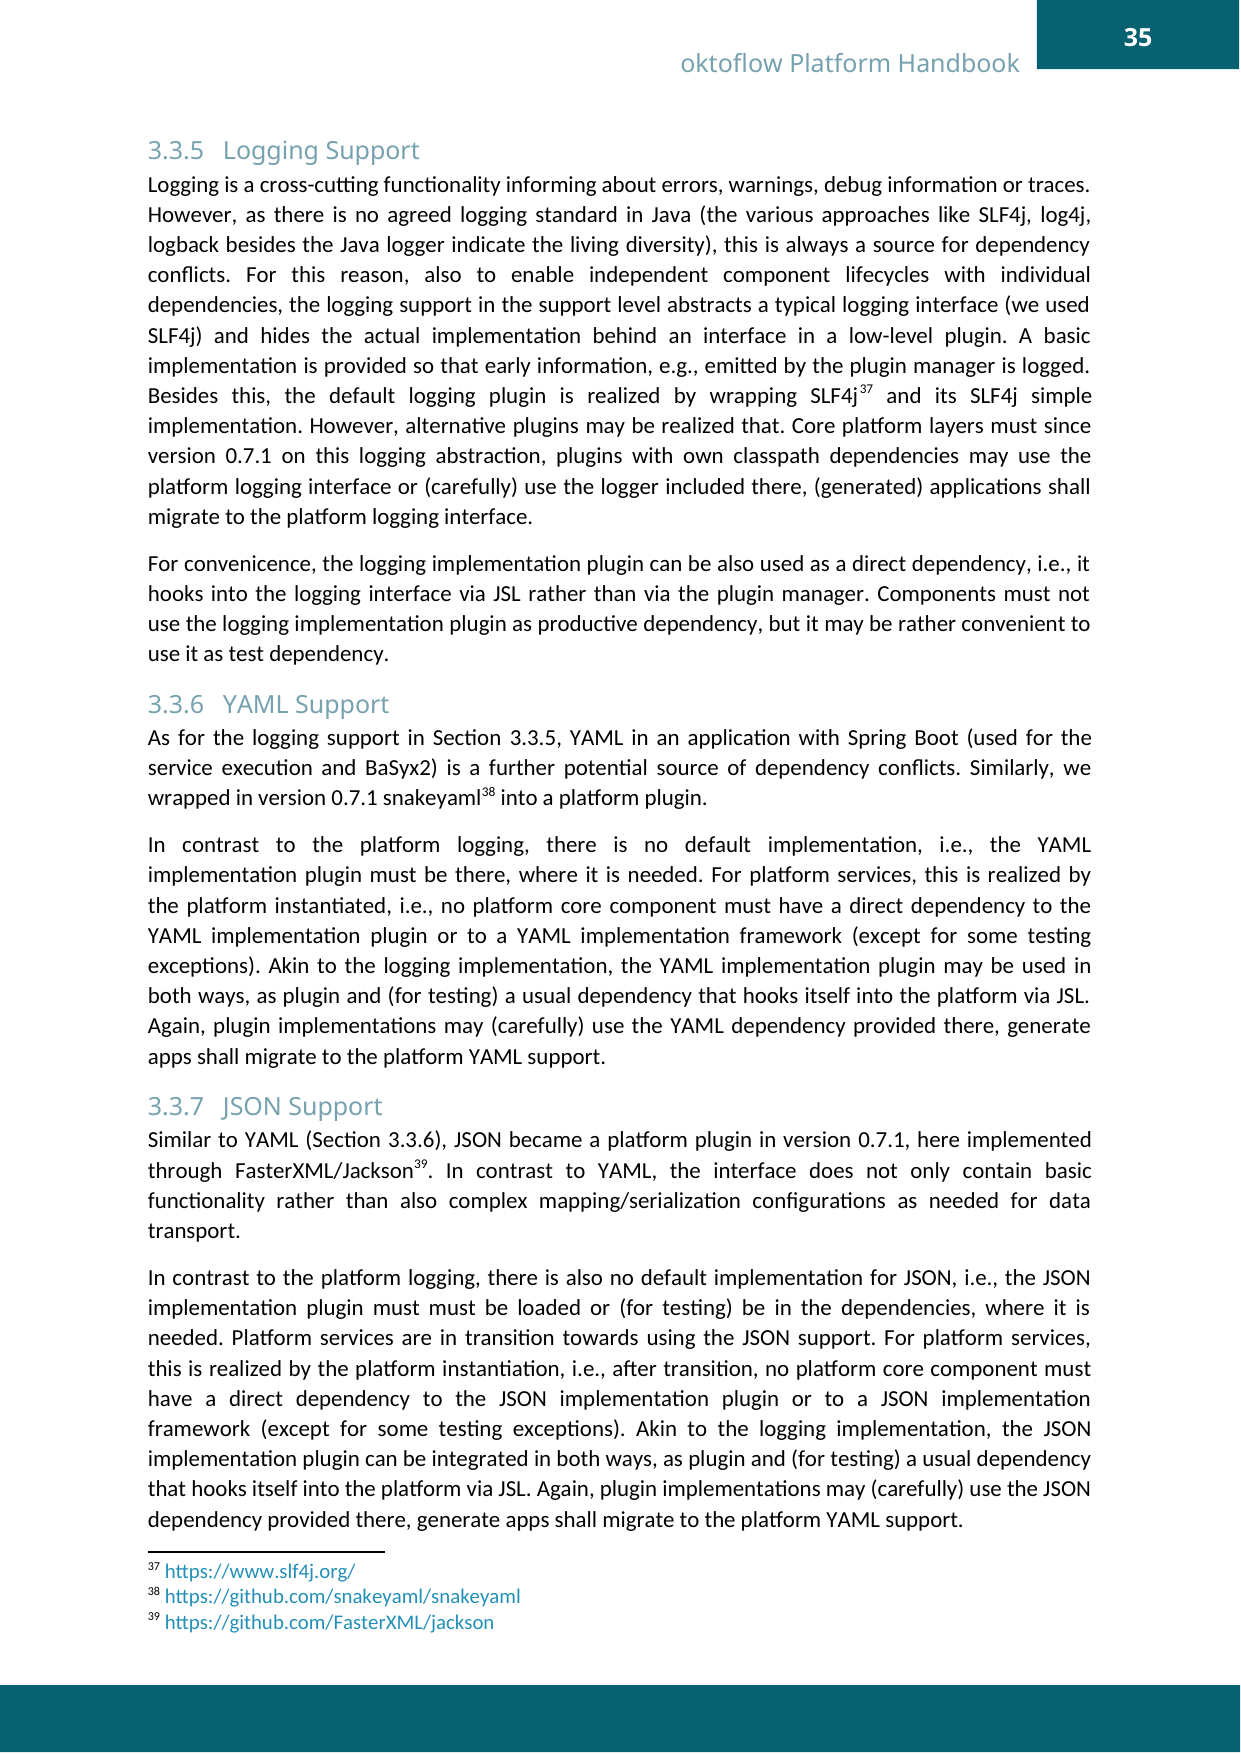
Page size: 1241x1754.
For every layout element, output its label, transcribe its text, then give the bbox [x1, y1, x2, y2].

subtitle Logging Support [148, 133, 1093, 167]
text Logging is a cross-cutting functionality informing about errors, warnings, debug information or traces. However, as there is no agreed logging standard in Java (the various approaches like SLF4j, log4j, logback besides the Java logger indicate the living diversity), this is always a source for dependency conflicts. For this reason, also to enable independent component lifecycles with individual dependencies, the logging support in the support level abstracts a typical logging interface (we used SLF4j) and hides the actual implementation behind an interface in a low-level plugin. A basic implementation is provided so that early information, e.g., emitted by the plugin manager is logged. Besides this, the default logging plugin is realized by wrapping SLF4j and its SLF4j simple implementation. However, alternative plugins may be realized that. Core platform layers must since version 0.7.1 on this logging abstraction, plugins with own classpath dependencies may use the platform logging interface or (carefully) use the logger included there, (generated) applications shall migrate to the platform logging interface. [148, 170, 1093, 530]
subtitle JSON Support [148, 1089, 1093, 1123]
text Similar to YAML (Section 3.3.6), JSON became a platform plugin in version 0.7.1, here implemented through FasterXML/Jackson. In contrast to YAML, the interface does not only contain basic functionality rather than also complex mapping/serialization configurations as needed for data transport. [148, 1126, 1093, 1244]
subtitle YAML Support [148, 686, 1093, 720]
text In contrast to the platform logging, there is no default implementation, i.e., the YAML implementation plugin must be there, where it is needed. For platform services, this is realized by the platform instantiated, i.e., no platform core component must have a direct dependency to the YAML implementation plugin or to a YAML implementation framework (except for some testing exceptions). Akin to the logging implementation, the YAML implementation plugin may be used in both ways, as plugin and (for testing) a usual dependency that hooks itself into the platform via JSL. Again, plugin implementations may (carefully) use the YAML dependency provided there, generate apps shall migrate to the platform YAML support. [148, 830, 1093, 1070]
text In contrast to the platform logging, there is also no default implementation for JSON, i.e., the JSON implementation plugin must must be loaded or (for testing) be in the dependencies, where it is needed. Platform services are in transition towards using the JSON support. For platform services, this is realized by the platform instantiation, i.e., after transition, no platform core component must have a direct dependency to the JSON implementation plugin or to a JSON implementation framework (except for some testing exceptions). Akin to the logging implementation, the JSON implementation plugin can be integrated in both ways, as plugin and (for testing) a usual dependency that hooks itself into the platform via JSL. Again, plugin implementations may (carefully) use the JSON dependency provided there, generate apps shall migrate to the platform YAML support. [148, 1263, 1093, 1533]
text For convenicence, the logging implementation plugin can be also used as a direct dependency, i.e., it hooks into the logging interface via JSL rather than via the plugin manager. Components must not use the logging implementation plugin as productive dependency, but it may be rather convenient to use it as test dependency. [148, 549, 1093, 667]
text As for the logging support in Section 3.3.5, YAML in an application with Spring Boot (used for the service execution and BaSyx2) is a further potential source of dependency conflicts. Similarly, we wrapped in version 0.7.1 snakeyaml into a platform plugin. [148, 723, 1093, 812]
